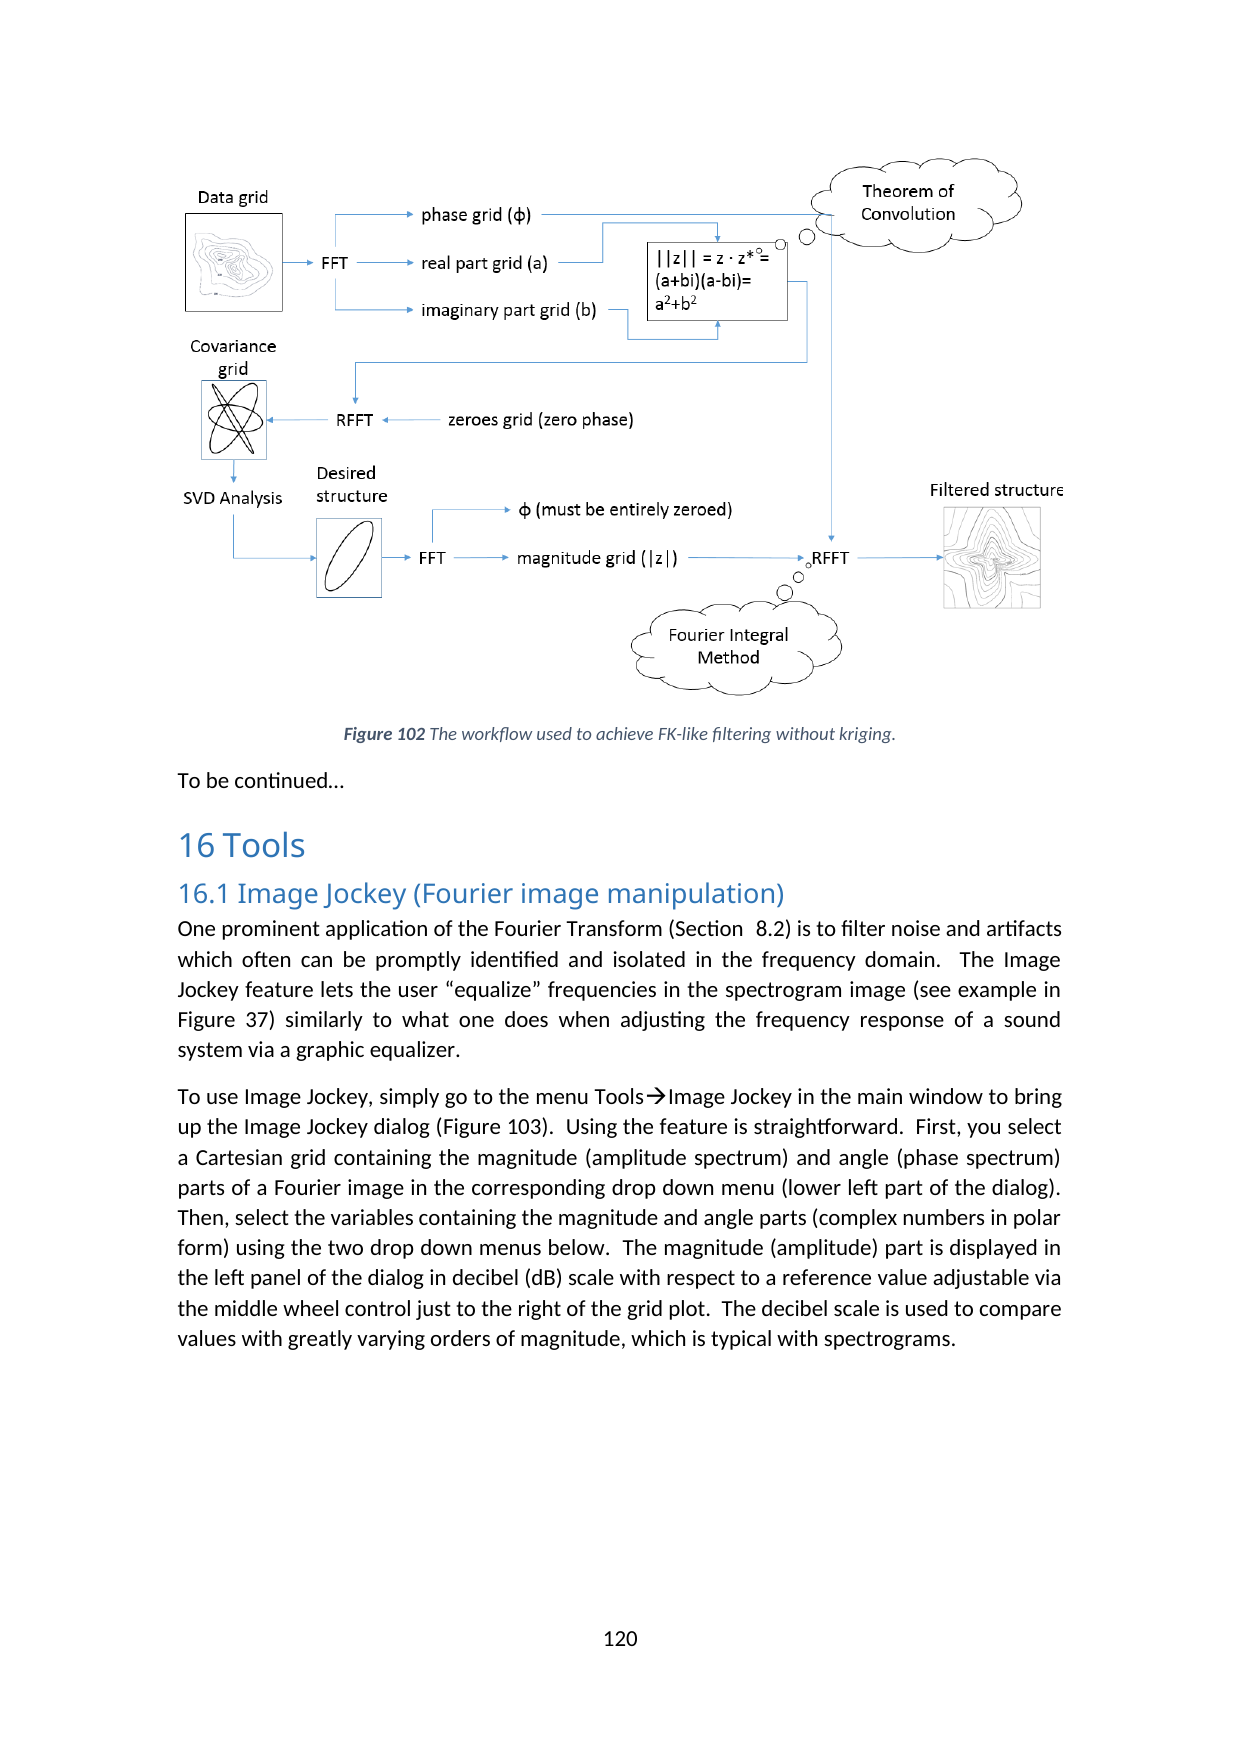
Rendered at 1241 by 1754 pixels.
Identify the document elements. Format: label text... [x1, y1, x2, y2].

text One prominent application of the Fourier Transform (Section 8.2) is to filter noise and artifacts which often can be promptly identified and isolated in the frequency domain. The Image Jockey feature lets the user “equalize” frequencies in the spectrogram image (see example in Figure 37) similarly to what one does when adjusting the frequency response of a sound system via a graphic equalizer. [177, 914, 1063, 1063]
picture [177, 147, 1063, 704]
subtitle Tools [177, 822, 1063, 867]
subtitle Image Jockey (Fourier image manipulation) [177, 875, 1063, 912]
text To be continued… [177, 766, 1063, 794]
